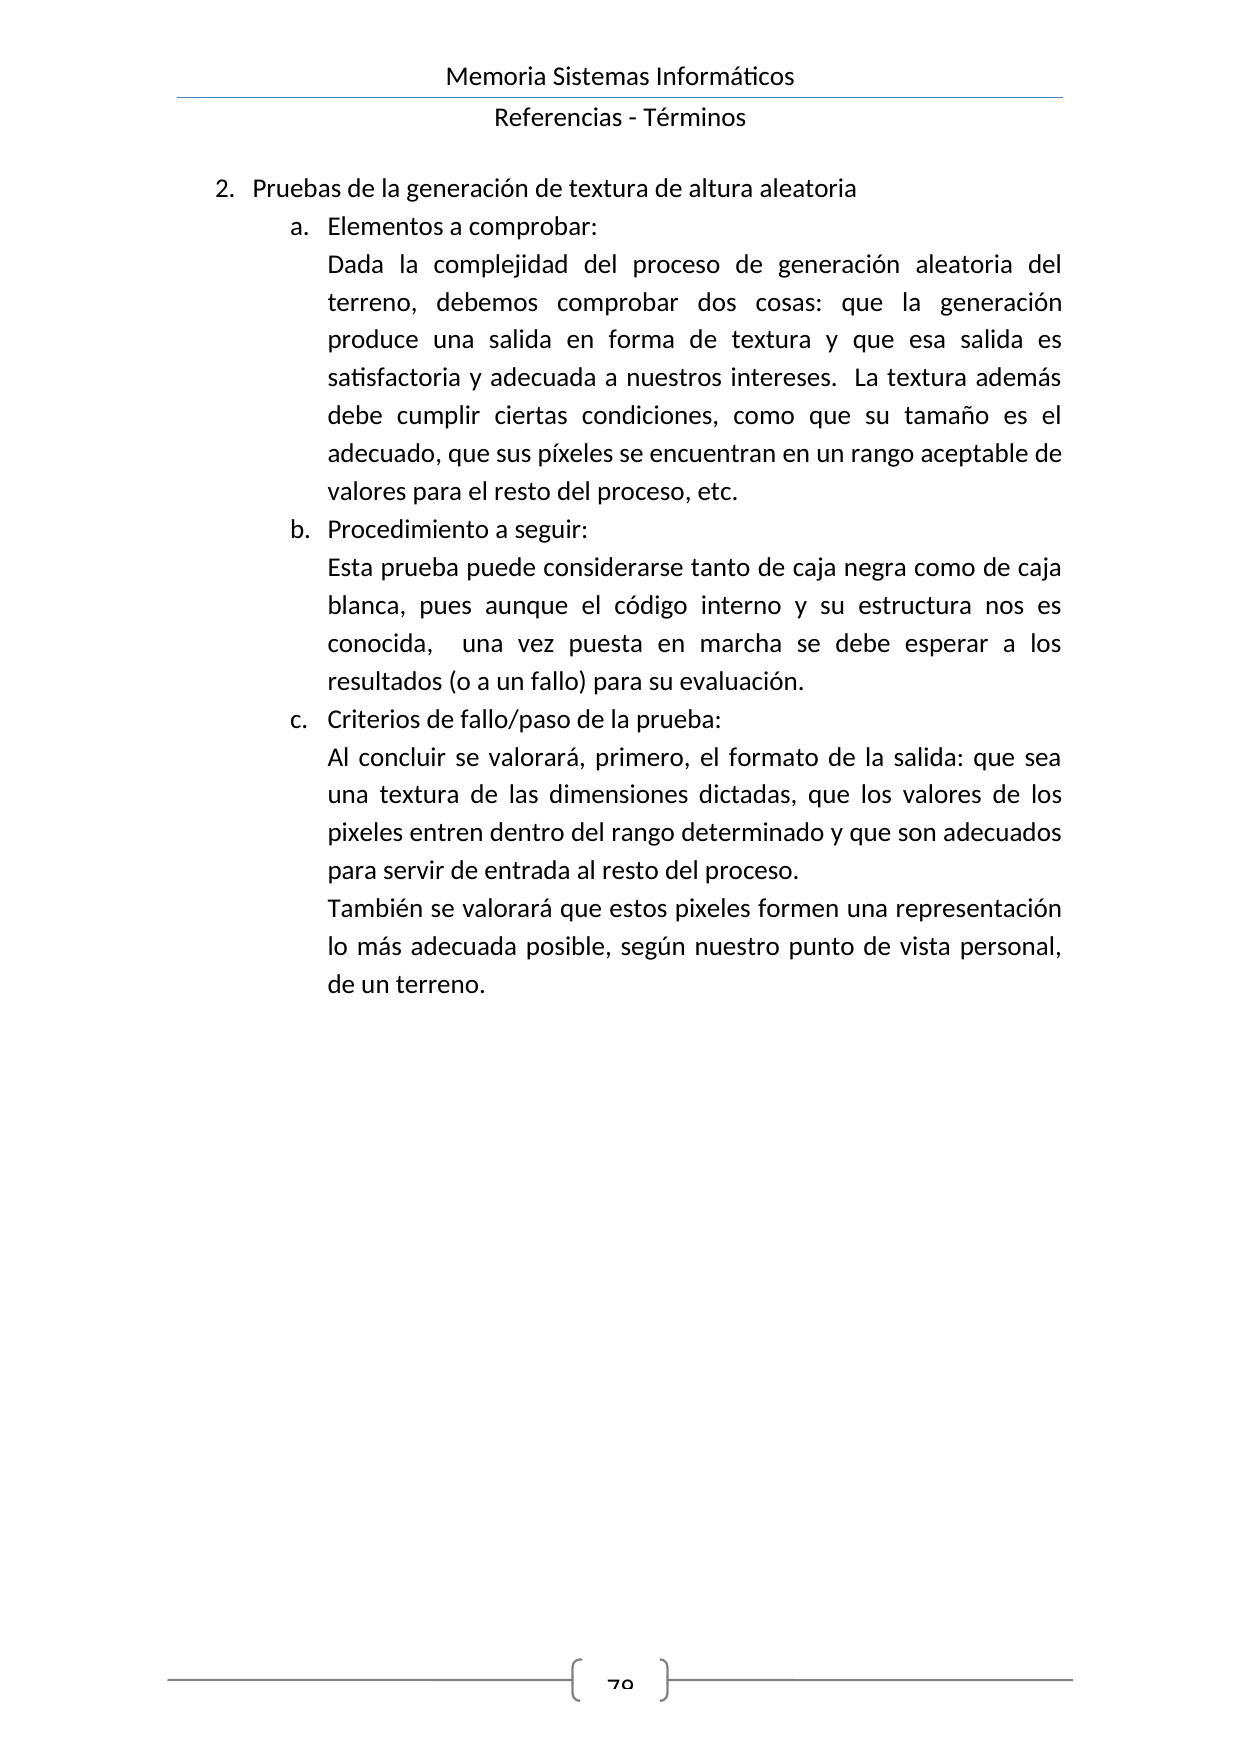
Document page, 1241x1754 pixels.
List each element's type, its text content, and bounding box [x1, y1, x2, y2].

list Procedimiento a seguir: [290, 512, 1063, 545]
list Al concluir se valorará, primero, el formato de la salida: que sea una textura de las dimensiones dictadas, que los valores de los pixeles entren dentro del rango determinado y que son adecuados para servir de entrada al resto del proceso. [327, 740, 1063, 887]
list Esta prueba puede considerarse tanto de caja negra como de caja blanca, pues aunque el código interno y su estructura nos es conocida, una vez puesta en marcha se debe esperar a los resultados (o a un fallo) para su evaluación. [327, 550, 1063, 697]
list Dada la complejidad del proceso de generación aleatoria del terreno, debemos comprobar dos cosas: que la generación produce una salida en forma de textura y que esa salida es satisfactoria y adecuada a nuestros intereses. La textura además debe cumplir ciertas condiciones, como que su tamaño es el adecuado, que sus píxeles se encuentran en un rango aceptable de valores para el resto del proceso, etc. [327, 247, 1063, 507]
list Criterios de fallo/paso de la prueba: [290, 702, 1063, 735]
list Pruebas de la generación de textura de altura aleatoria [215, 171, 1063, 204]
list Elementos a comprobar: [290, 209, 1063, 242]
list También se valorará que estos pixeles formen una representación lo más adecuada posible, según nuestro punto de vista personal, de un terreno. [327, 891, 1063, 1000]
